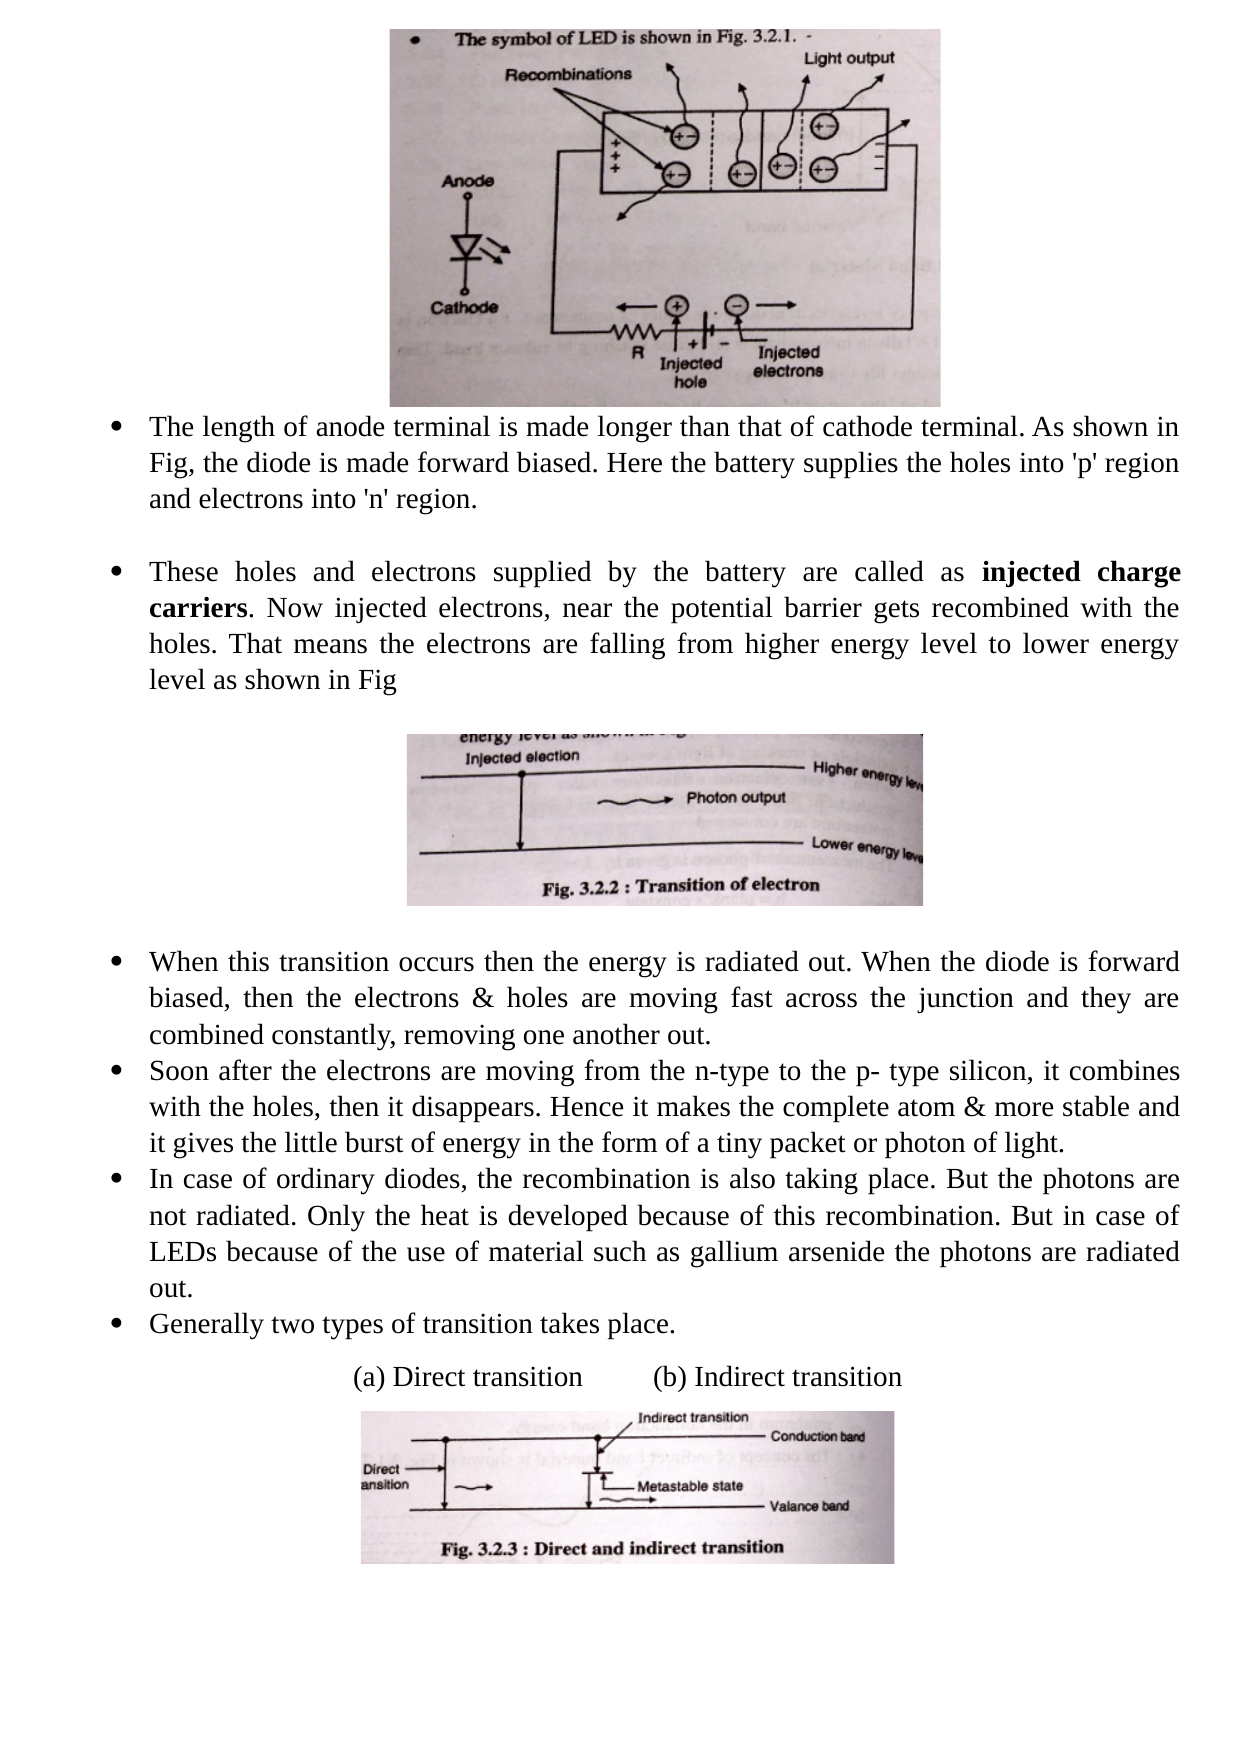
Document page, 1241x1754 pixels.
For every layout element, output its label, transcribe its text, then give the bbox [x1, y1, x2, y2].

list Soon after the electrons are moving from the n-type to the p- type silicon, it combines with the holes, then it disappears. Hence it makes the complete atom & more stable and it gives the little burst of energy in the form of a tiny packet or photon of light. [111, 1053, 1181, 1159]
text (a) Direct transition (b) Indirect transition [74, 1359, 1181, 1393]
picture [389, 29, 941, 407]
list The length of anode terminal is made longer than that of cathode terminal. As shown in Fig, the diode is made forward biased. Here the battery supplies the holes into 'p' region and electrons into 'n' region. [111, 409, 1181, 515]
picture [406, 734, 924, 906]
list Generally two types of transition takes place. [111, 1306, 1181, 1340]
picture [360, 1411, 895, 1564]
list These holes and electrons supplied by the battery are called as injected charge carriers. Now injected electrons, near the potential barrier gets recombined with the holes. That means the electrons are falling from higher energy level to lower energy level as shown in Fig [111, 554, 1181, 696]
list In case of ordinary diodes, the recombination is also taking place. But the photons are not radiated. Only the heat is developed because of this recombination. But in case of LEDs because of the use of material such as gallium arsenide the photons are radiated out. [111, 1161, 1181, 1303]
list When this transition occurs then the energy is radiated out. When the diode is forward biased, then the electrons & holes are moving fast across the junction and they are combined constantly, removing one another out. [111, 944, 1181, 1050]
